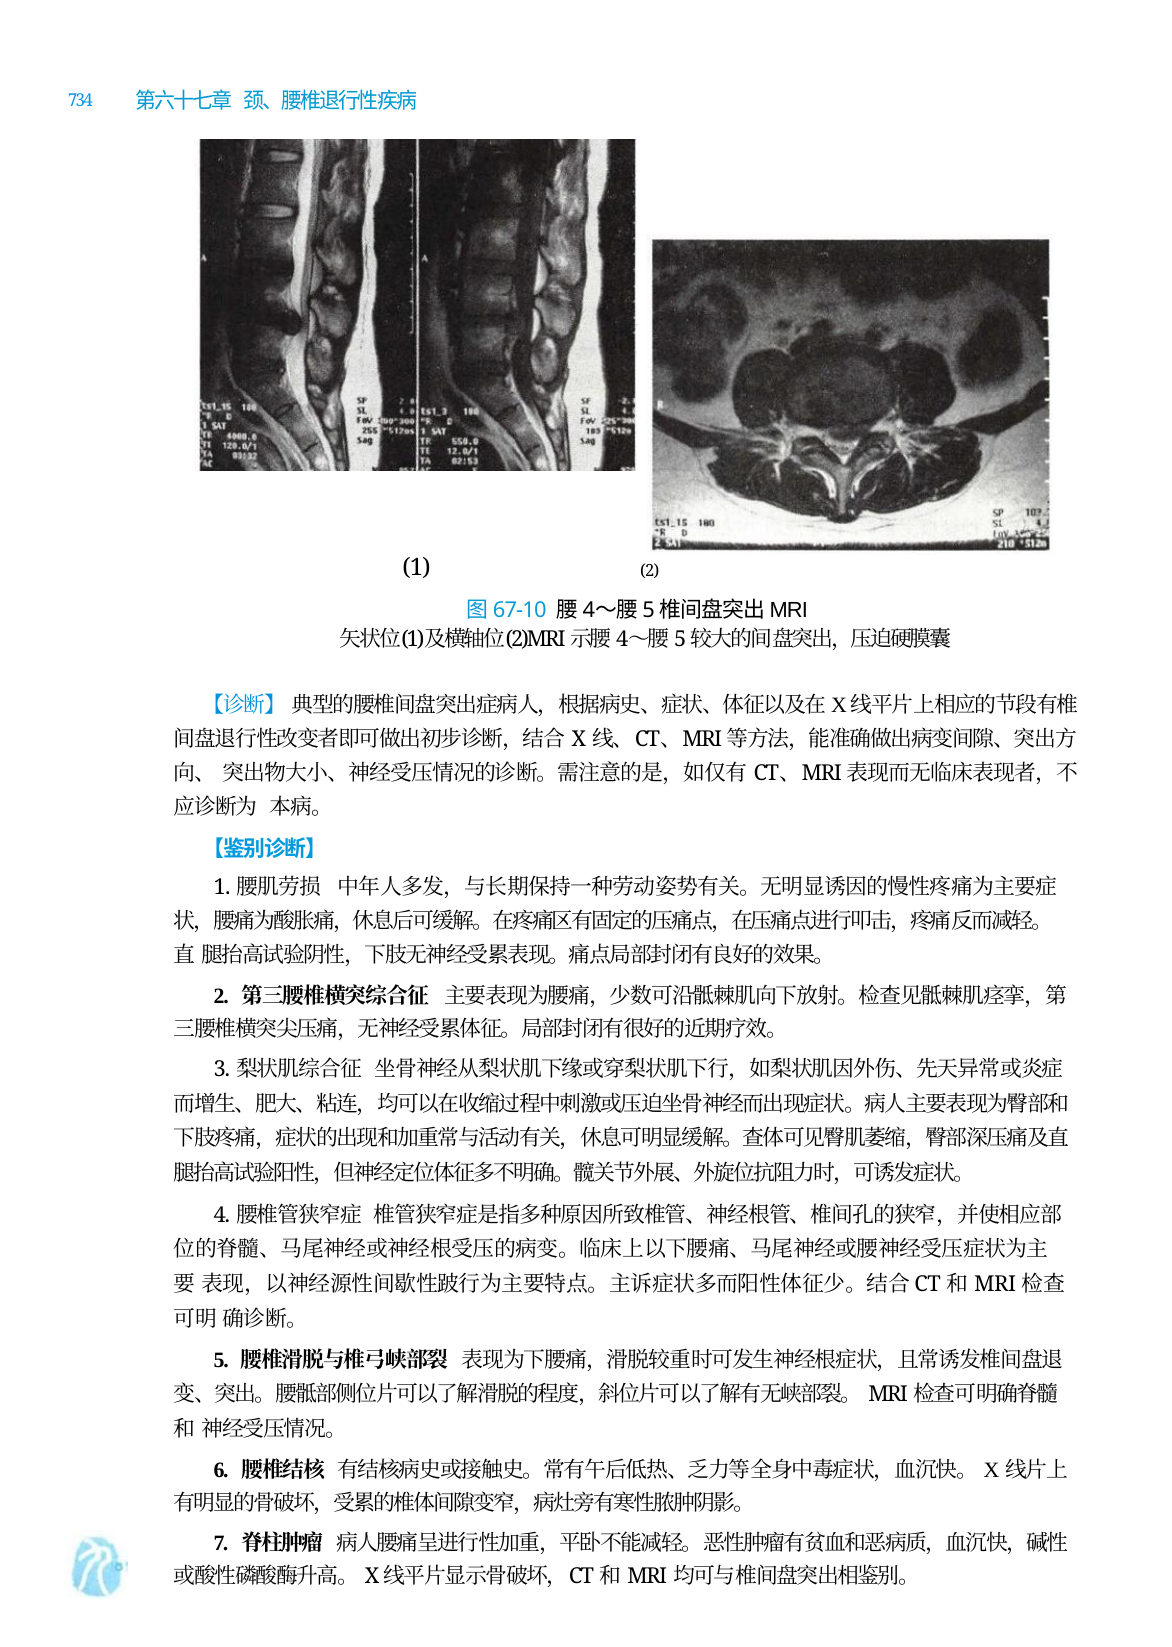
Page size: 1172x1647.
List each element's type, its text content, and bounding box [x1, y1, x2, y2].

text 4. 腰椎管狭窄症 椎管狭窄症是指多种原因所致椎管、神经根管、椎间孔的狭窄，并使相应部 位的脊髓、马尾神经或神经根受压的病变。临床上以下腰痛、马尾神经或腰神经受压症状为主要 表现，以神经源性间歇性跛行为主要特点。主诉症状多而阳性体征少。结合CT 和 MRI 检查可明 确诊断。 [174, 1197, 1069, 1332]
text 【鉴别诊断】 [203, 833, 1079, 862]
text 734 第六十七章 颈、腰椎退行性疾病 [68, 85, 1079, 114]
picture [400, 92, 406, 100]
picture [64, 1530, 129, 1599]
picture [380, 92, 387, 99]
text 2. 第三腰椎横突综合征 主要表现为腰痛，少数可沿骶棘肌向下放射。检查见骶棘肌痉挛，第 三腰椎横突尖压痛，无神经受累体征。局部封闭有很好的近期疗效。 [174, 978, 1071, 1042]
text 【诊断】 典型的腰椎间盘突出症病人，根据病史、症状、体征以及在X 线平片上相应的节段有椎 间盘退行性改变者即可做出初步诊断，结合X 线、CT、MRI等方法，能准确做出病变间隙、突出方向、 突出物大小、神经受压情况的诊断。需注意的是，如仅有CT、MRI表现而无临床表现者，不应诊断为 本病。 [174, 687, 1079, 821]
text 7. 脊柱肿瘤 病人腰痛呈进行性加重，平卧不能减轻。恶性肿瘤有贫血和恶病质，血沉快，碱性 或酸性磷酸酶升高。 X 线平片显示骨破坏，CT 和 MRI 均可与椎间盘突出相鉴别。 [174, 1525, 1068, 1589]
text 3. 梨状肌综合征 坐骨神经从梨状肌下缘或穿梨状肌下行，如梨状肌因外伤、先天异常或炎症 而增生、肥大、粘连，均可以在收缩过程中刺激或压迫坐骨神经而出现症状。病人主要表现为臀部和 下肢疼痛，症状的出现和加重常与活动有关，休息可明显缓解。查体可见臀肌萎缩，臀部深压痛及直 腿抬高试验阳性，但神经定位体征多不明确。髋关节外展、外旋位抗阻力时，可诱发症状。 [174, 1051, 1071, 1187]
picture [193, 139, 638, 471]
picture [645, 234, 1054, 550]
picture [403, 99, 407, 110]
picture [230, 700, 238, 706]
text 5. 腰椎滑脱与椎弓峡部裂 表现为下腰痛，滑脱较重时可发生神经根症状，且常诱发椎间盘退 变、突出。腰骶部侧位片可以了解滑脱的程度，斜位片可以了解有无峡部裂。 MRI 检查可明确脊髓和 神经受压情况。 [174, 1342, 1069, 1442]
text 1. 腰肌劳损 中年人多发，与长期保持一种劳动姿势有关。无明显诱因的慢性疼痛为主要症 状，腰痛为酸胀痛，休息后可缓解。在疼痛区有固定的压痛点，在压痛点进行叩击，疼痛反而减轻。直 腿抬高试验阴性，下肢无神经受累表现。痛点局部封闭有良好的效果。 [174, 869, 1069, 968]
text (1) (2) [402, 550, 1079, 581]
text 图67-10 腰4～腰5椎间盘突出MRI [466, 595, 1079, 623]
text 矢状位(1)及横轴位(2)MRI示腰4～腰5较大的间盘突出，压迫硬膜囊 [339, 623, 1079, 652]
text 6. 腰椎结核 有结核病史或接触史。常有午后低热、乏力等全身中毒症状，血沉快。 X 线片上 有明显的骨破坏，受累的椎体间隙变窄，病灶旁有寒性脓肿阴影。 [174, 1452, 1069, 1517]
